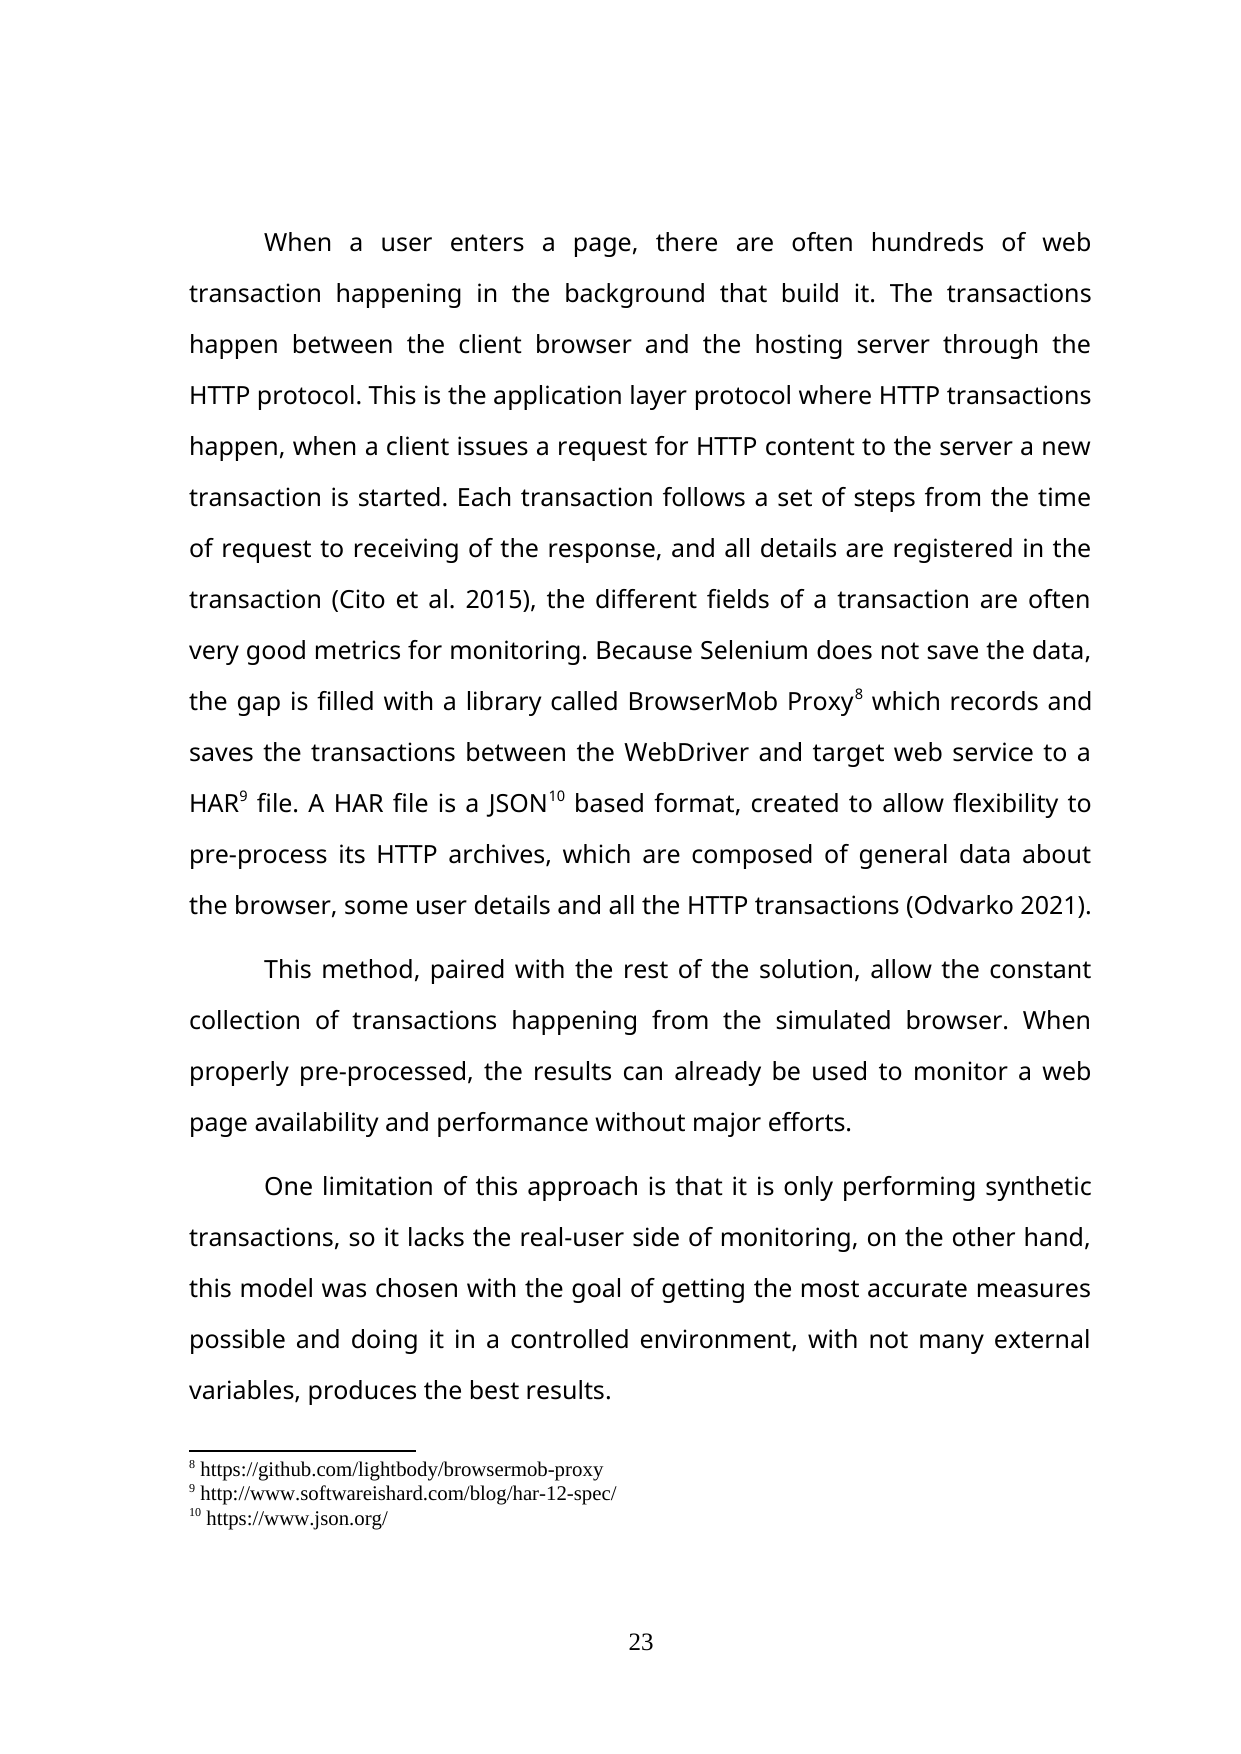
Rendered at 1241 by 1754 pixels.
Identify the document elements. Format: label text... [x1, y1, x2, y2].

text This method, paired with the rest of the solution, allow the constant collection of transactions happening from the simulated browser. When properly pre-processed, the results can already be used to monitor a web page availability and performance without major efforts. [189, 952, 1092, 1139]
text When a user enters a page, there are often hundreds of web transaction happening in the background that build it. The transactions happen between the client browser and the hosting server through the HTTP protocol. This is the application layer protocol where HTTP transactions happen, when a client issues a request for HTTP content to the server a new transaction is started. Each transaction follows a set of steps from the time of request to receiving of the response, and all details are registered in the transaction (Cito et al. 2015), the different fields of a transaction are often very good metrics for monitoring. Because Selenium does not save the data, the gap is filled with a library called BrowserMob Proxy which records and saves the transactions between the WebDriver and target web service to a HAR file. A HAR file is a JSON based format, created to allow flexibility to pre-process its HTTP archives, which are composed of general data about the browser, some user details and all the HTTP transactions (Odvarko 2021). [189, 224, 1092, 922]
text One limitation of this approach is that it is only performing synthetic transactions, so it lacks the real-user side of monitoring, on the other hand, this model was chosen with the goal of getting the most accurate measures possible and doing it in a controlled environment, with not many external variables, produces the best results. [189, 1168, 1092, 1406]
